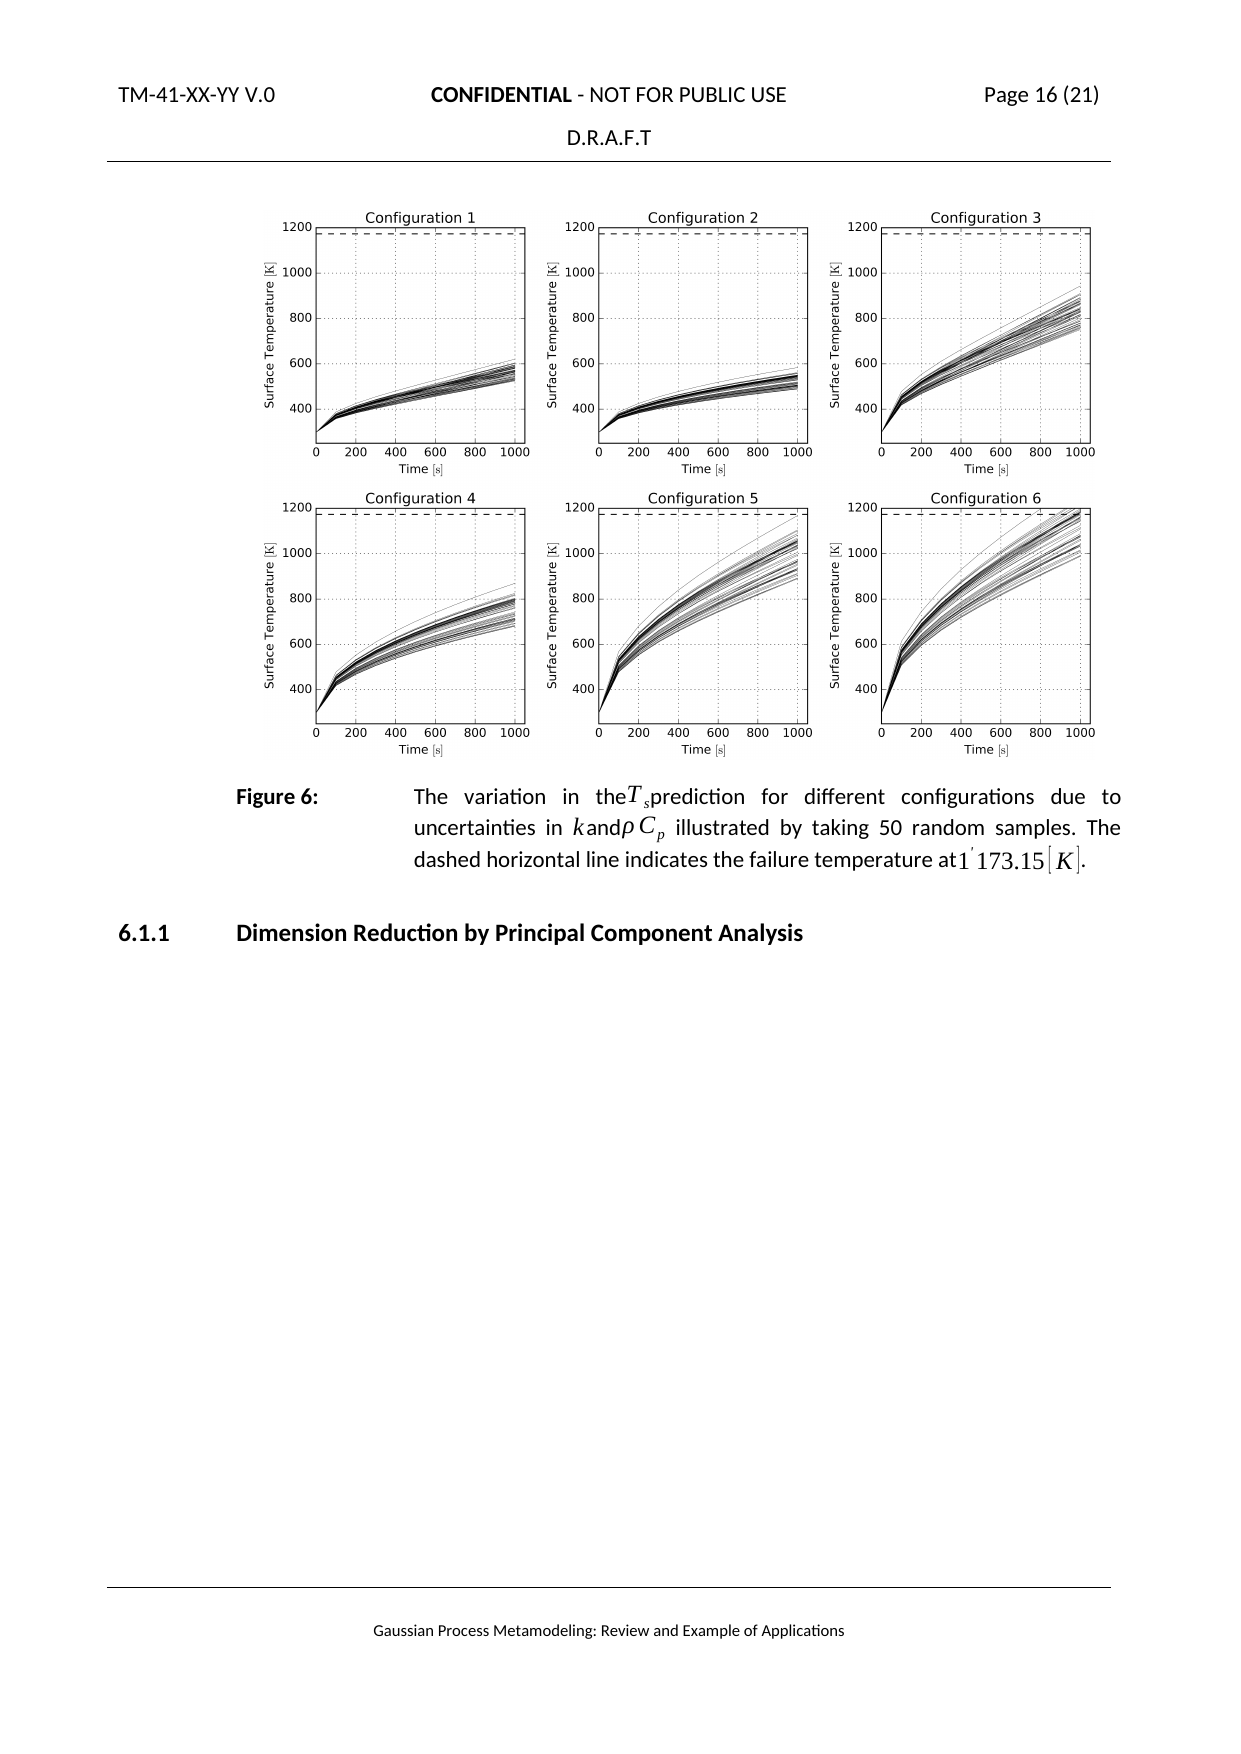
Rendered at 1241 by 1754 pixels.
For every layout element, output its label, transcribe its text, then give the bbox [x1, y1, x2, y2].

picture [262, 210, 1096, 760]
text Figure 6: The variation in theprediction for different configurations due to uncertainties in and illustrated by taking 50 random samples. The dashed horizontal line indicates the failure temperature at. [236, 780, 1122, 876]
subtitle Dimension Reduction by Principal Component Analysis [118, 917, 1122, 948]
